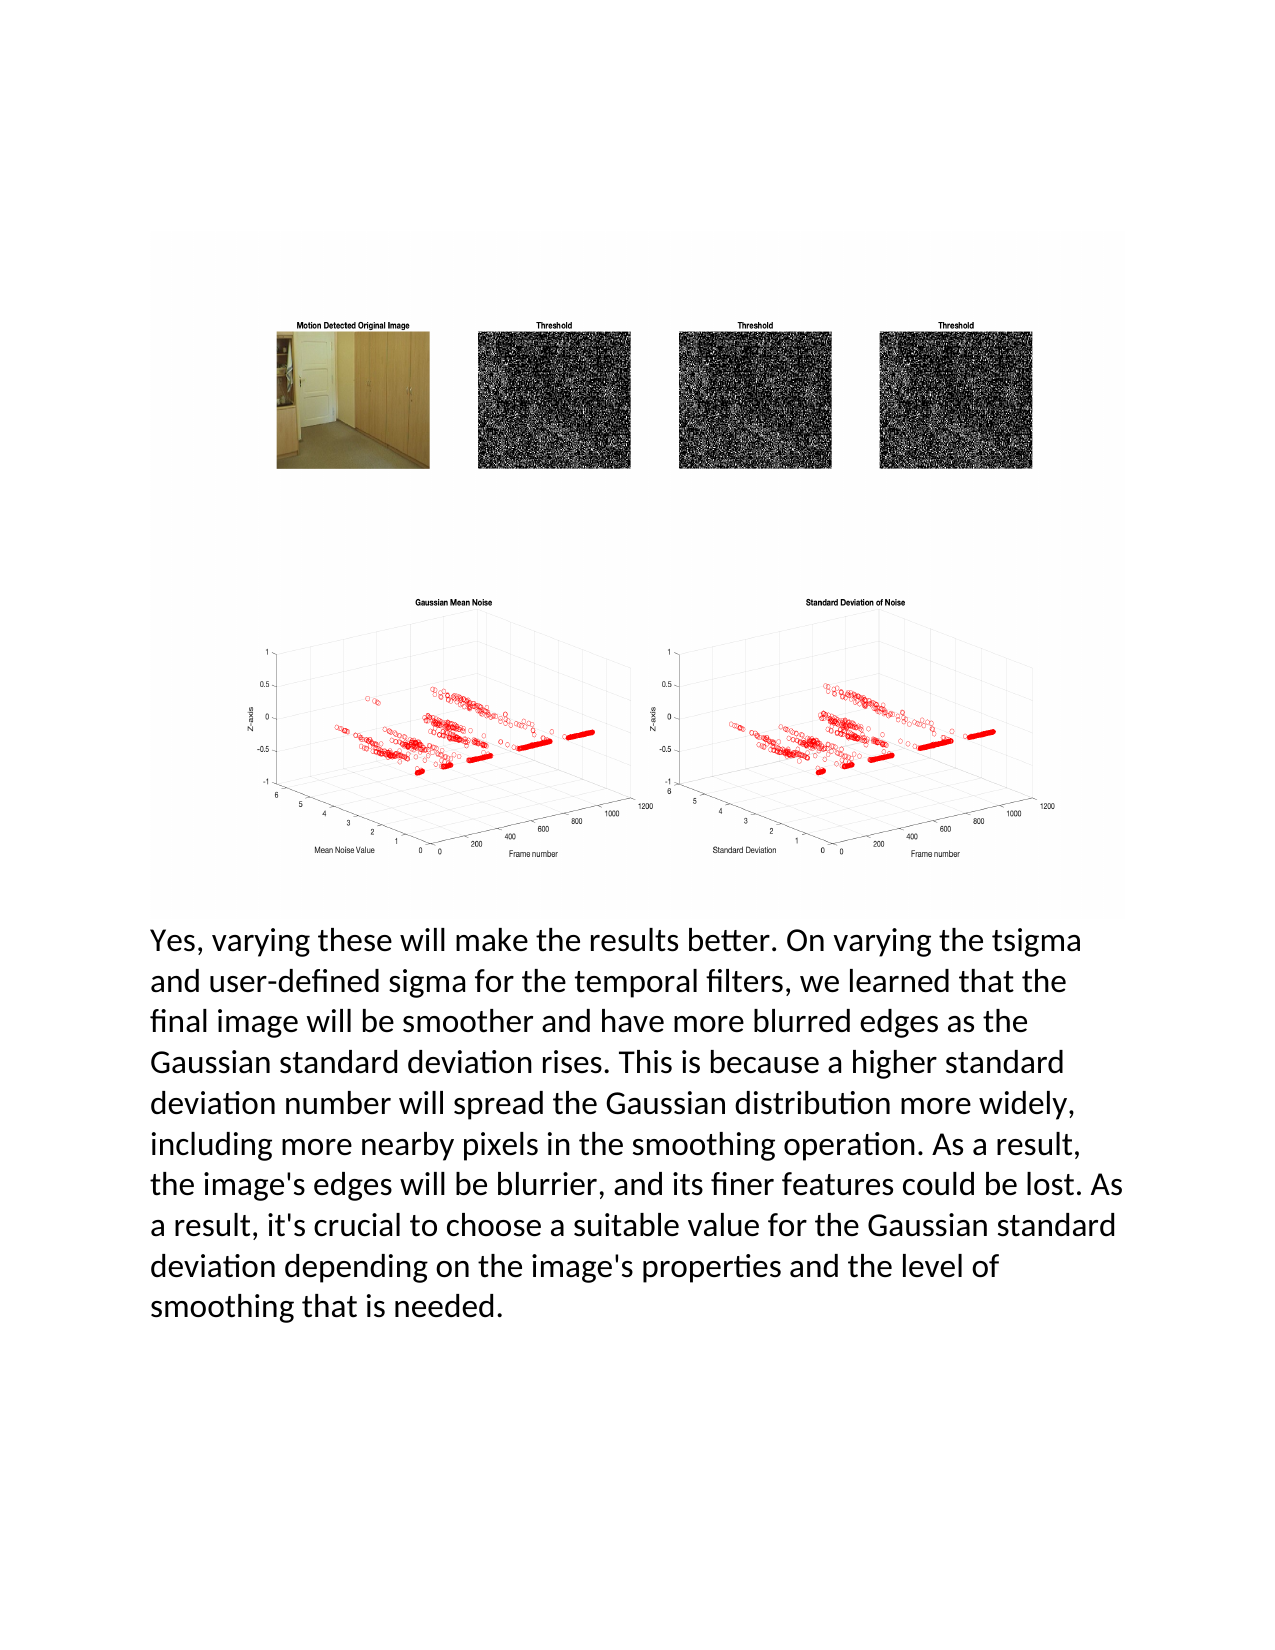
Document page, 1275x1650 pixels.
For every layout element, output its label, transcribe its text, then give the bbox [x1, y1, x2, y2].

text Yes, varying these will make the results better. On varying the tsigma and user-defined sigma for the temporal filters, we learned that the final image will be smoother and have more blurred edges as the Gaussian standard deviation rises. This is because a higher standard deviation number will spread the Gaussian distribution more widely, including more nearby pixels in the smoothing operation. As a result, the image's edges will be blurrier, and its finer features could be lost. As a result, it's crucial to choose a suitable value for the Gaussian standard deviation depending on the image's properties and the level of smoothing that is needed. [150, 919, 1125, 1326]
picture [150, 231, 1125, 919]
